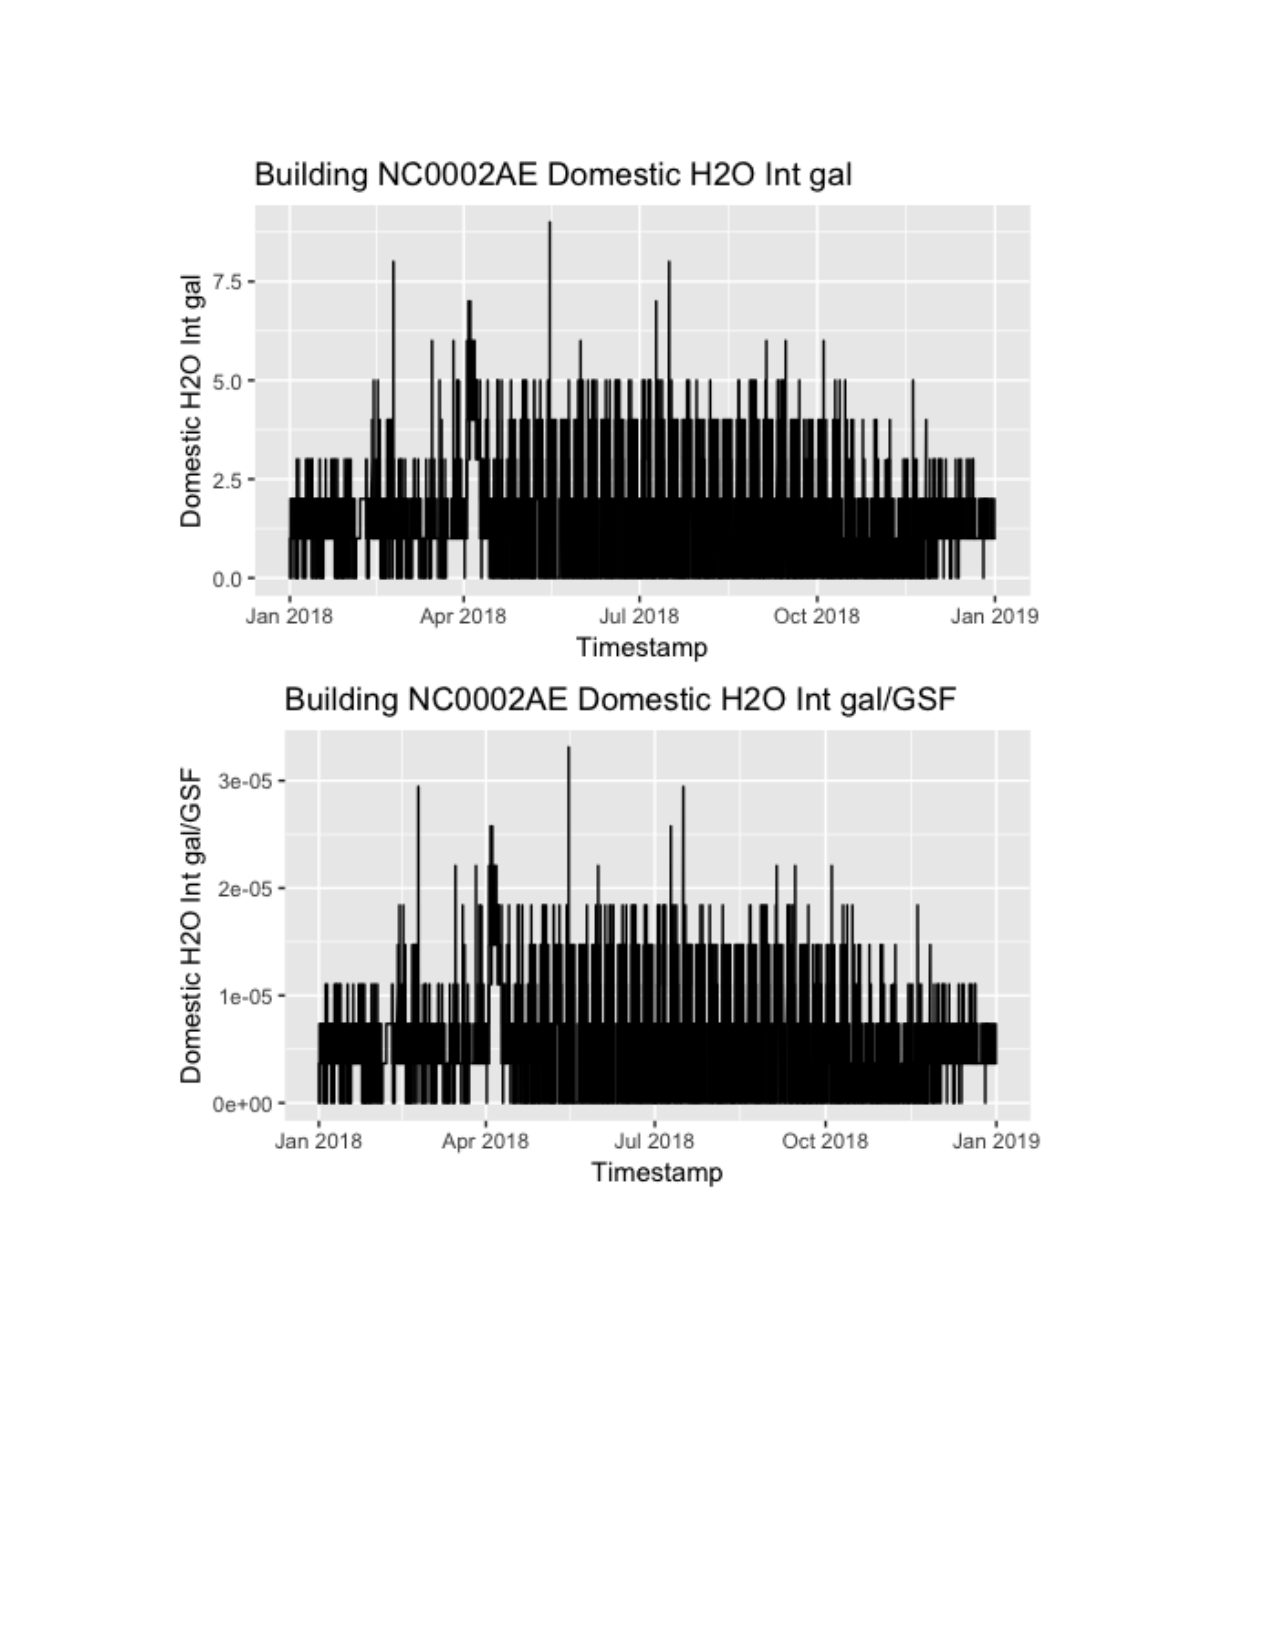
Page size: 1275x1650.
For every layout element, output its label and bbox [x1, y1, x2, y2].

picture [168, 150, 1044, 1200]
